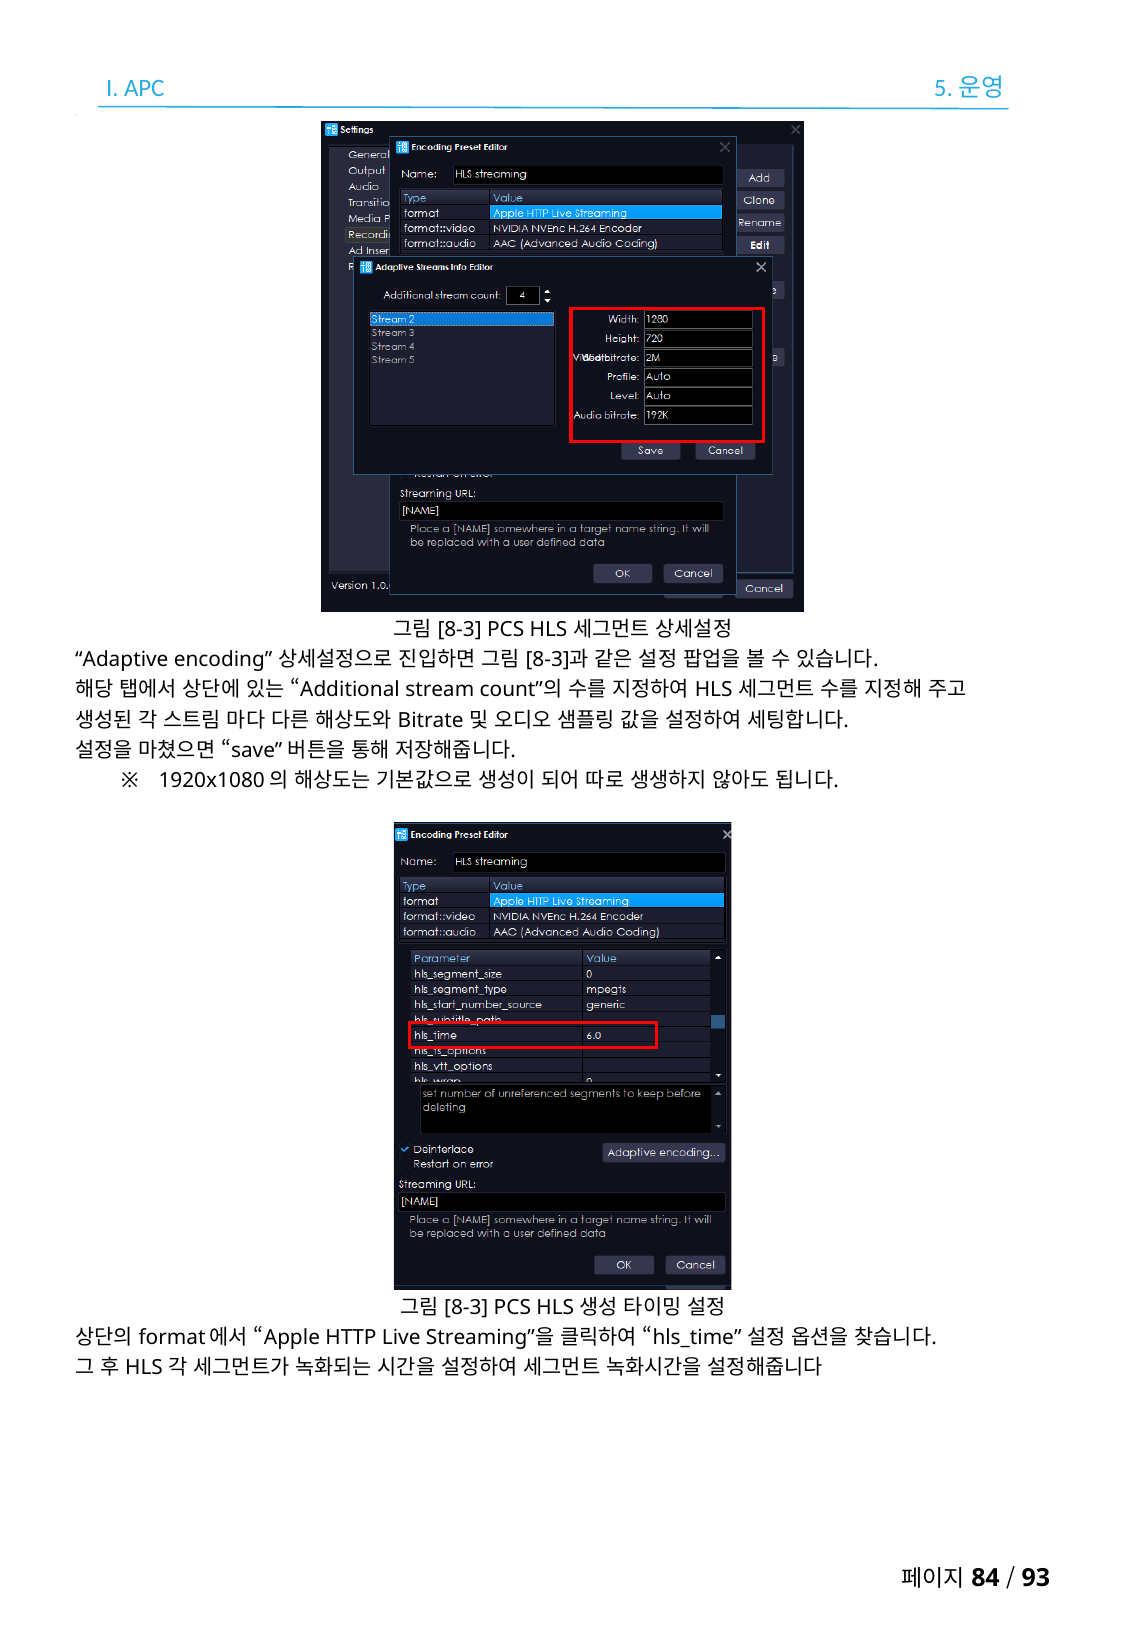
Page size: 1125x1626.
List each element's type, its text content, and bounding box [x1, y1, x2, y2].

text 생성된 각 스트림 마다 다른 해상도와 Bitrate 및 오디오 샘플링 값을 설정하여 세팅합니다. [75, 703, 1050, 733]
picture [321, 121, 804, 612]
list 1920x1080의 해상도는 기본값으로 생성이 되어 따로 생생하지 않아도 됩니다. [121, 763, 1050, 794]
text 그림 [8-3] PCS HLS 세그먼트 상세설정 [75, 612, 1050, 642]
text 해당 탭에서 상단에 있는 “Additional stream count”의 수를 지정하여 HLS 세그먼트 수를 지정해 주고 [75, 673, 1050, 703]
text “Adaptive encoding” 상세설정으로 진입하면 그림 [8-3]과 같은 설정 팝업을 볼 수 있습니다. [75, 642, 1050, 673]
picture [393, 822, 732, 1290]
text 그 후 HLS 각 세그먼트가 녹화되는 시간을 설정하여 세그먼트 녹화시간을 설정해줍니다 [75, 1351, 1050, 1381]
text 그림 [8-3] PCS HLS 생성 타이밍 설정 [75, 1290, 1050, 1320]
text 설정을 마쳤으면 “save” 버튼을 통해 저장해줍니다. [75, 733, 1050, 763]
text 상단의 format에서 “Apple HTTP Live Streaming”을 클릭하여 “hls_time” 설정 옵션을 찾습니다. [75, 1320, 1050, 1351]
